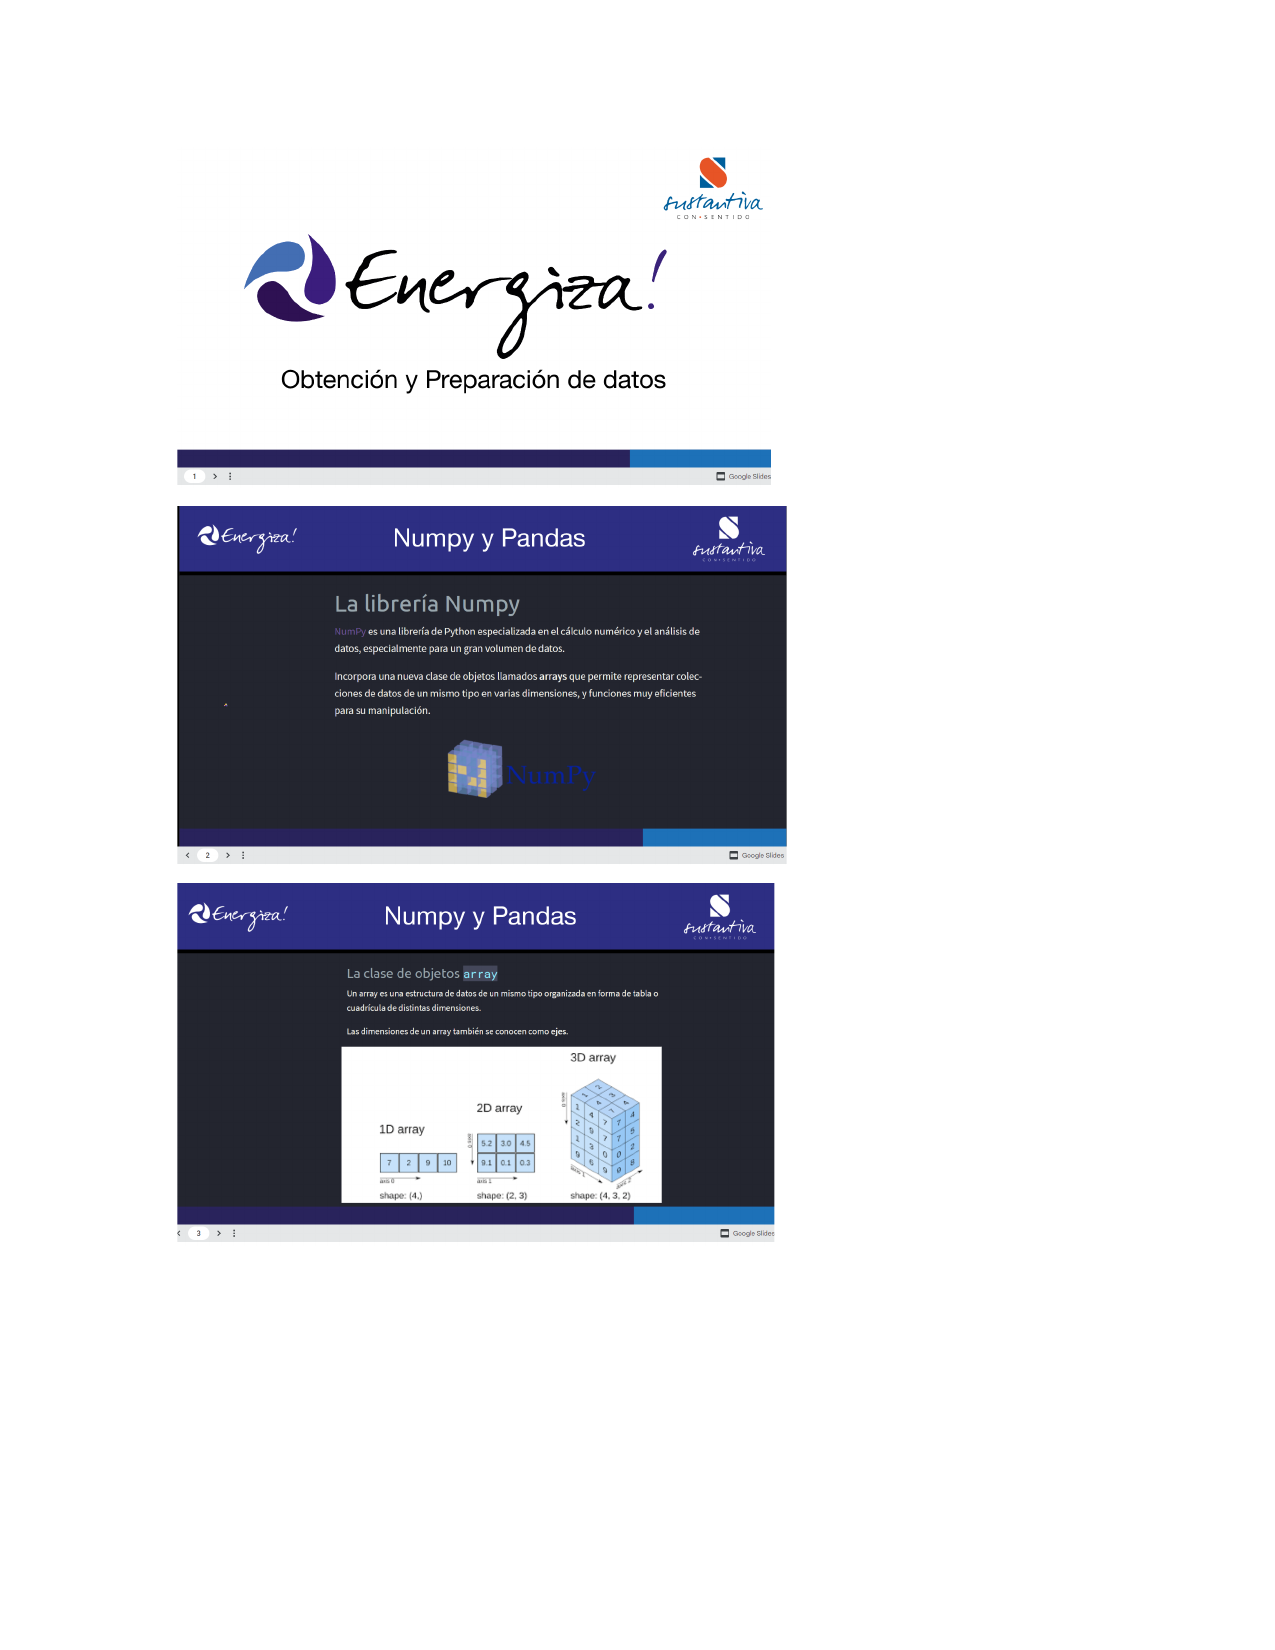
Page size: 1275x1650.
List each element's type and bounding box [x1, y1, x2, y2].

picture [177, 147, 771, 488]
picture [177, 883, 775, 1246]
picture [177, 506, 787, 865]
